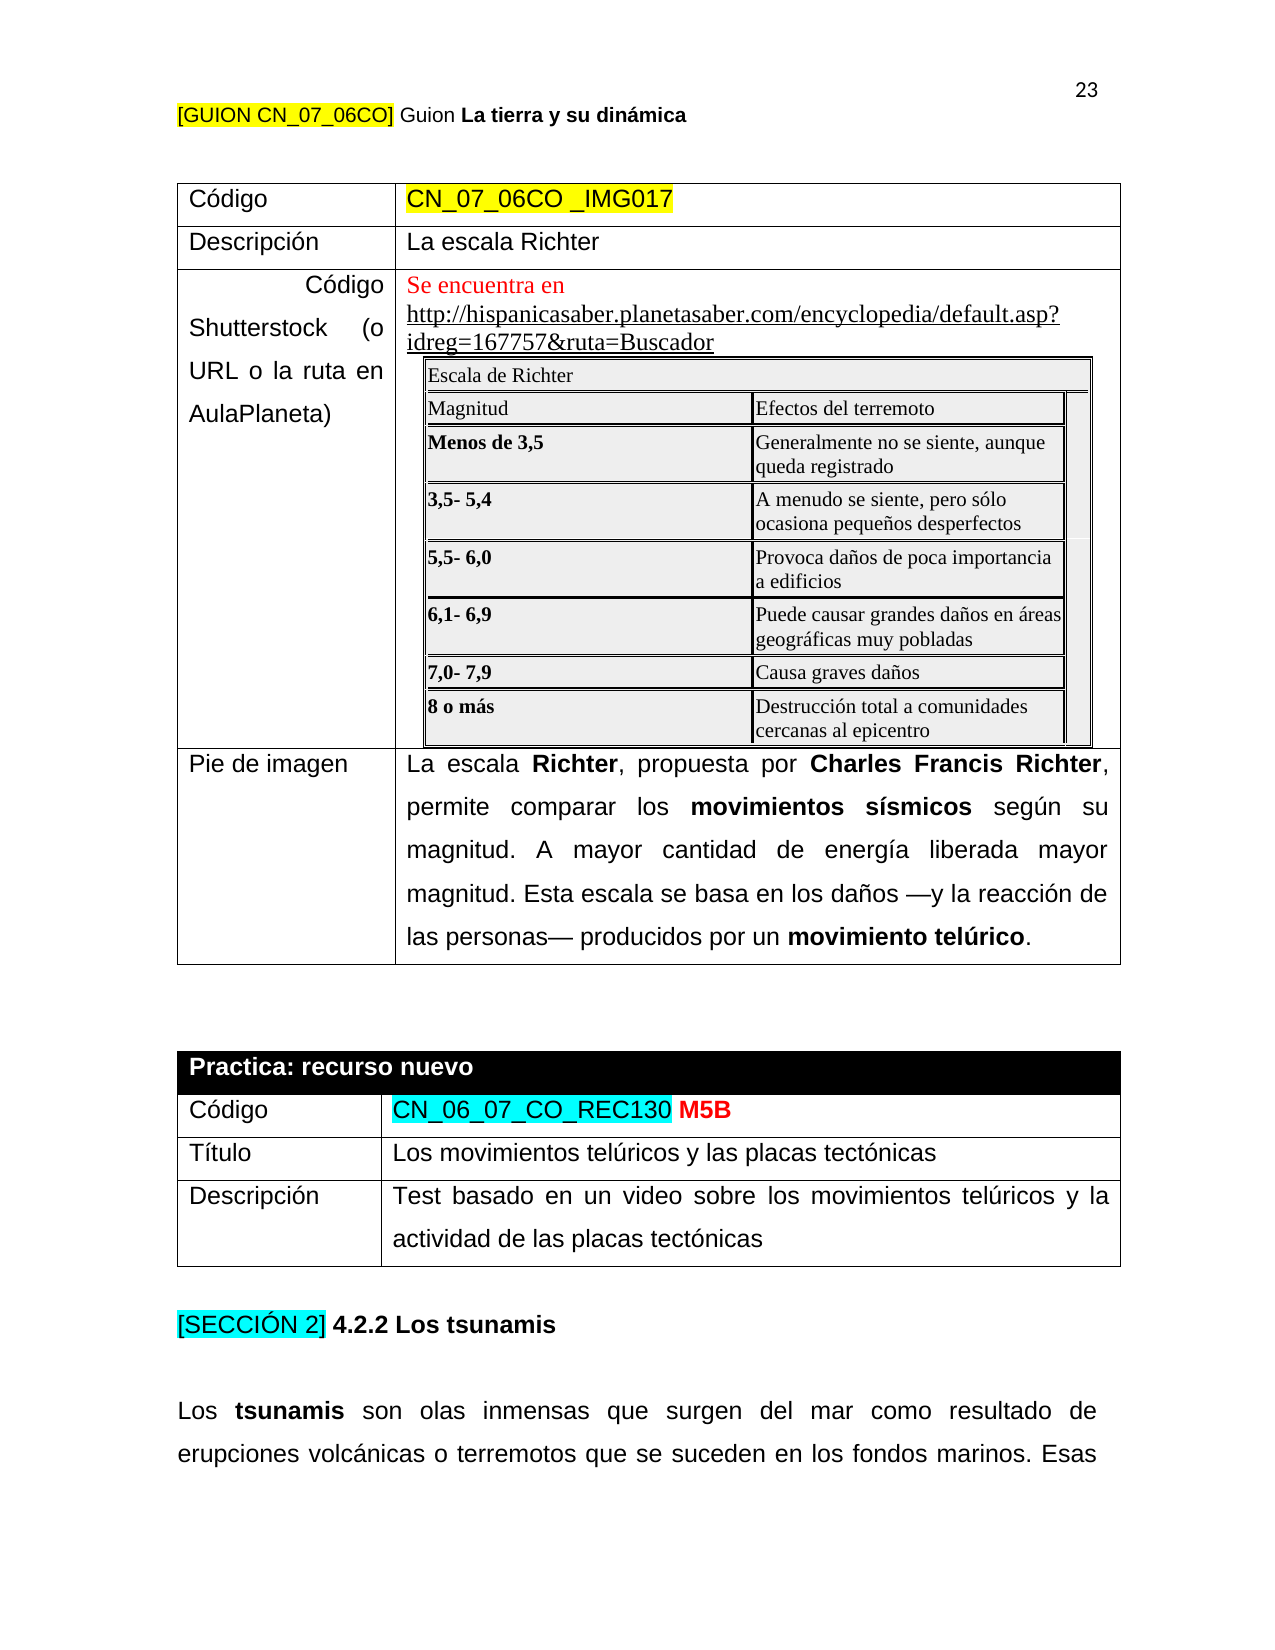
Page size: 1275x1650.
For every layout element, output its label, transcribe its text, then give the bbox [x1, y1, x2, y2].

table_cell CN_07_06CO _IMG017 [396, 184, 1120, 226]
table_cell La escala Richter, propuesta por Charles Francis Richter, permite comparar los movimientos sísmicos según su magnitud. A mayor cantidad de energía liberada mayor magnitud. Esta escala se basa en los daños —y la reacción de las personas— producidos por un movimiento telúrico. [396, 749, 1120, 963]
table_cell La escala Richter [396, 227, 1120, 269]
table_cell Pie de imagen [178, 749, 395, 963]
table_cell Test basado en un video sobre los movimientos telúricos y la actividad de las placas tectónicas [382, 1181, 1120, 1266]
table_cell Código [178, 184, 395, 226]
table_cell Descripción [178, 227, 395, 269]
table_cell Código Shutterstock (o URL o la ruta en AulaPlaneta) [178, 270, 395, 748]
table_cell Los movimientos telúricos y las placas tectónicas [382, 1138, 1120, 1179]
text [177, 1396, 1098, 1468]
table_cell CN_06_07_CO_REC130 M5B [382, 1095, 1120, 1137]
table_cell Se encuentra en http://hispanicasaber.planetasaber.com/encyclopedia/default.asp?idreg=167757&ruta=Buscador [396, 270, 1120, 748]
table_cell Título [178, 1138, 381, 1179]
table_cell Código [178, 1095, 381, 1137]
table_cell Descripción [178, 1181, 381, 1266]
text [SECCIÓN 2] 4.2.2 Los tsunamis [326, 1310, 1098, 1338]
table_header Practica: recurso nuevo [178, 1052, 1120, 1094]
